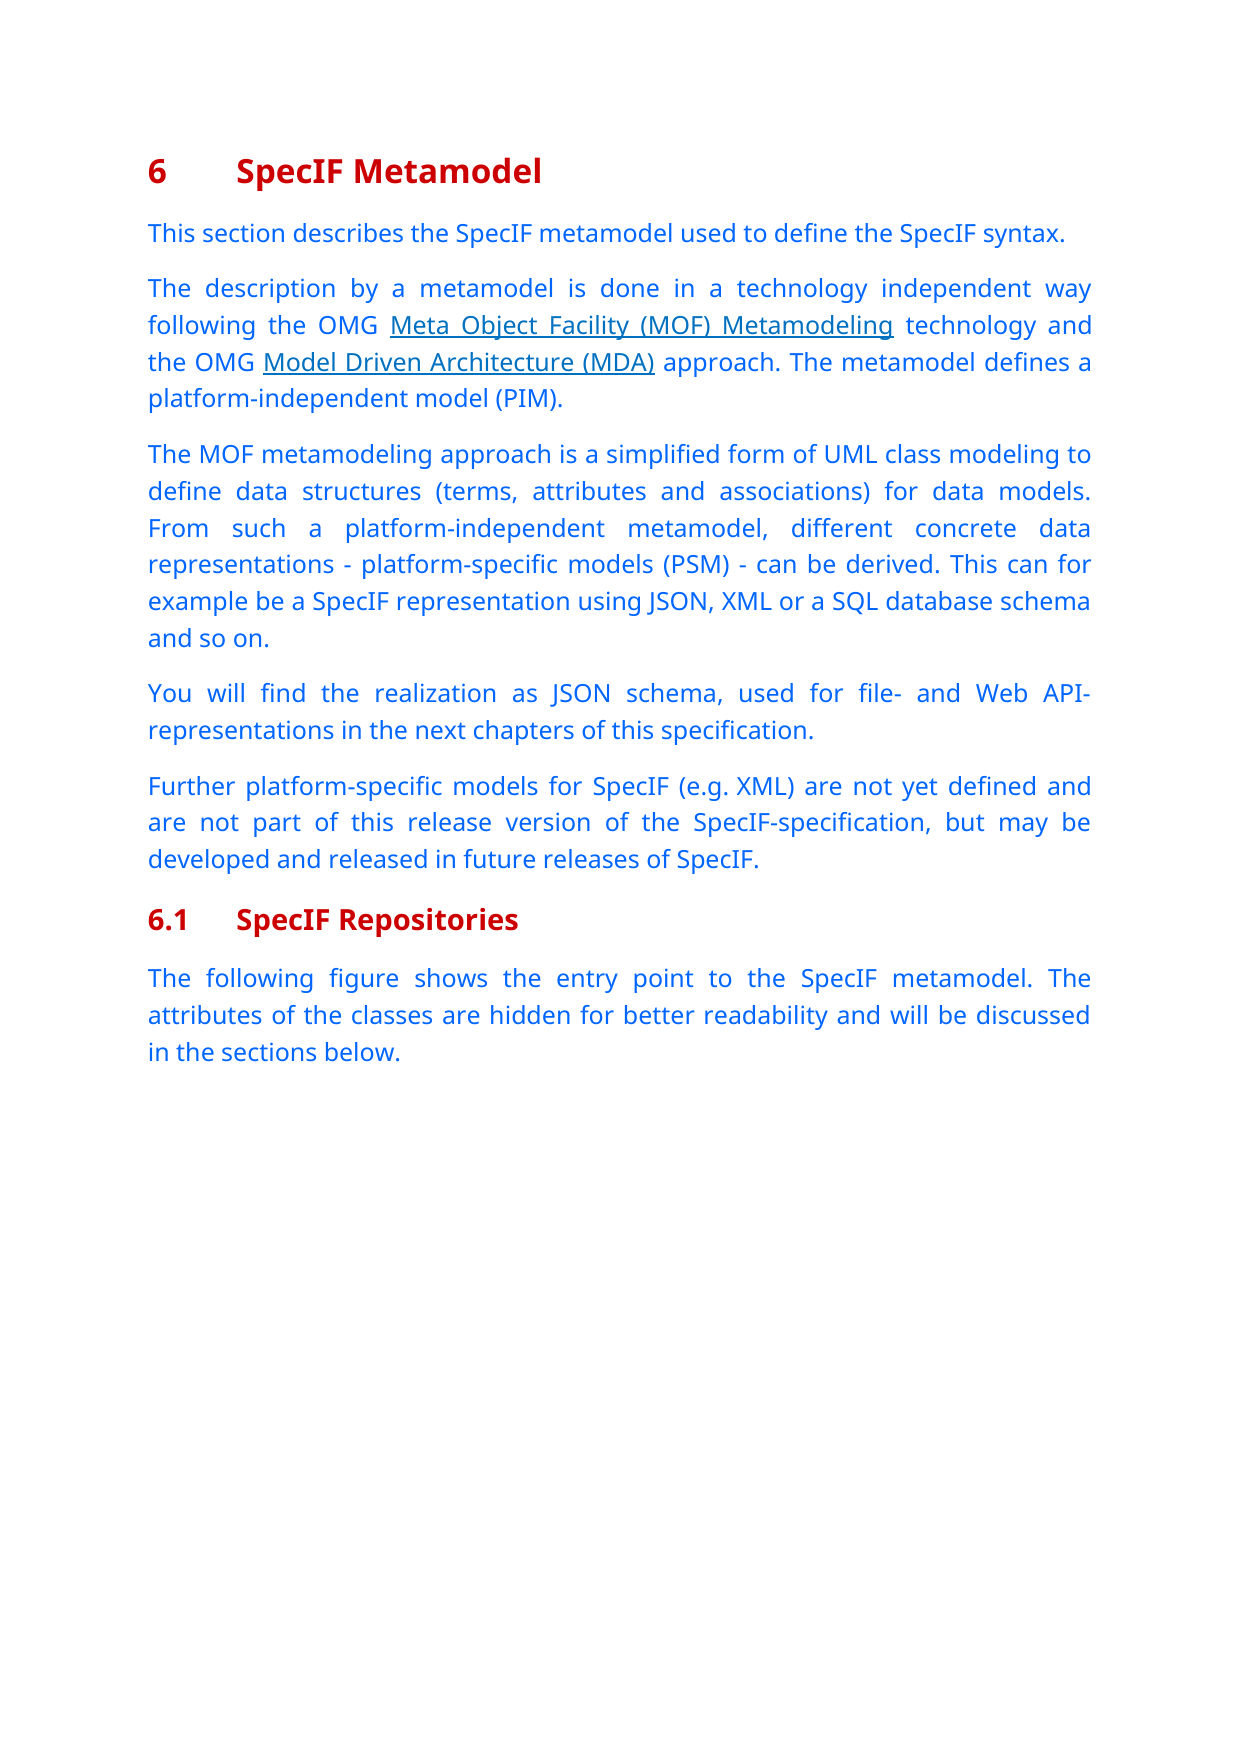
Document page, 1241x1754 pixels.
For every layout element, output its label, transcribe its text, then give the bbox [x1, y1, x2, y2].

subtitle SpecIF Metamodel [148, 148, 1093, 193]
text Further platform-specific models for SpecIF (e.g. XML) are not yet defined and are not part of this release version of the SpecIF-specification, but may be developed and released in future releases of SpecIF. [148, 768, 1093, 876]
text The following figure shows the entry point to the SpecIF metamodel. The attributes of the classes are hidden for better readability and will be discussed in the sections below. [148, 961, 1093, 1069]
subtitle SpecIF Repositories [148, 899, 1093, 939]
text The description by a metamodel is done in a technology independent way following the OMG Meta Object Facility (MOF) Metamodeling technology and the OMG Model Driven Architecture (MDA) approach. The metamodel defines a platform-independent model (PIM). [148, 271, 1093, 415]
text You will find the realization as JSON schema, used for file- and Web API-representations in the next chapters of this specification. [148, 676, 1093, 747]
text This section describes the SpecIF metamodel used to define the SpecIF syntax. [148, 215, 1093, 249]
text The MOF metamodeling approach is a simplified form of UML class modeling to define data structures (terms, attributes and associations) for data models. From such a platform-independent metamodel, different concrete data representations - platform-specific models (PSM) - can be derived. This can for example be a SpecIF representation using JSON, XML or a SQL database schema and so on. [148, 437, 1093, 654]
